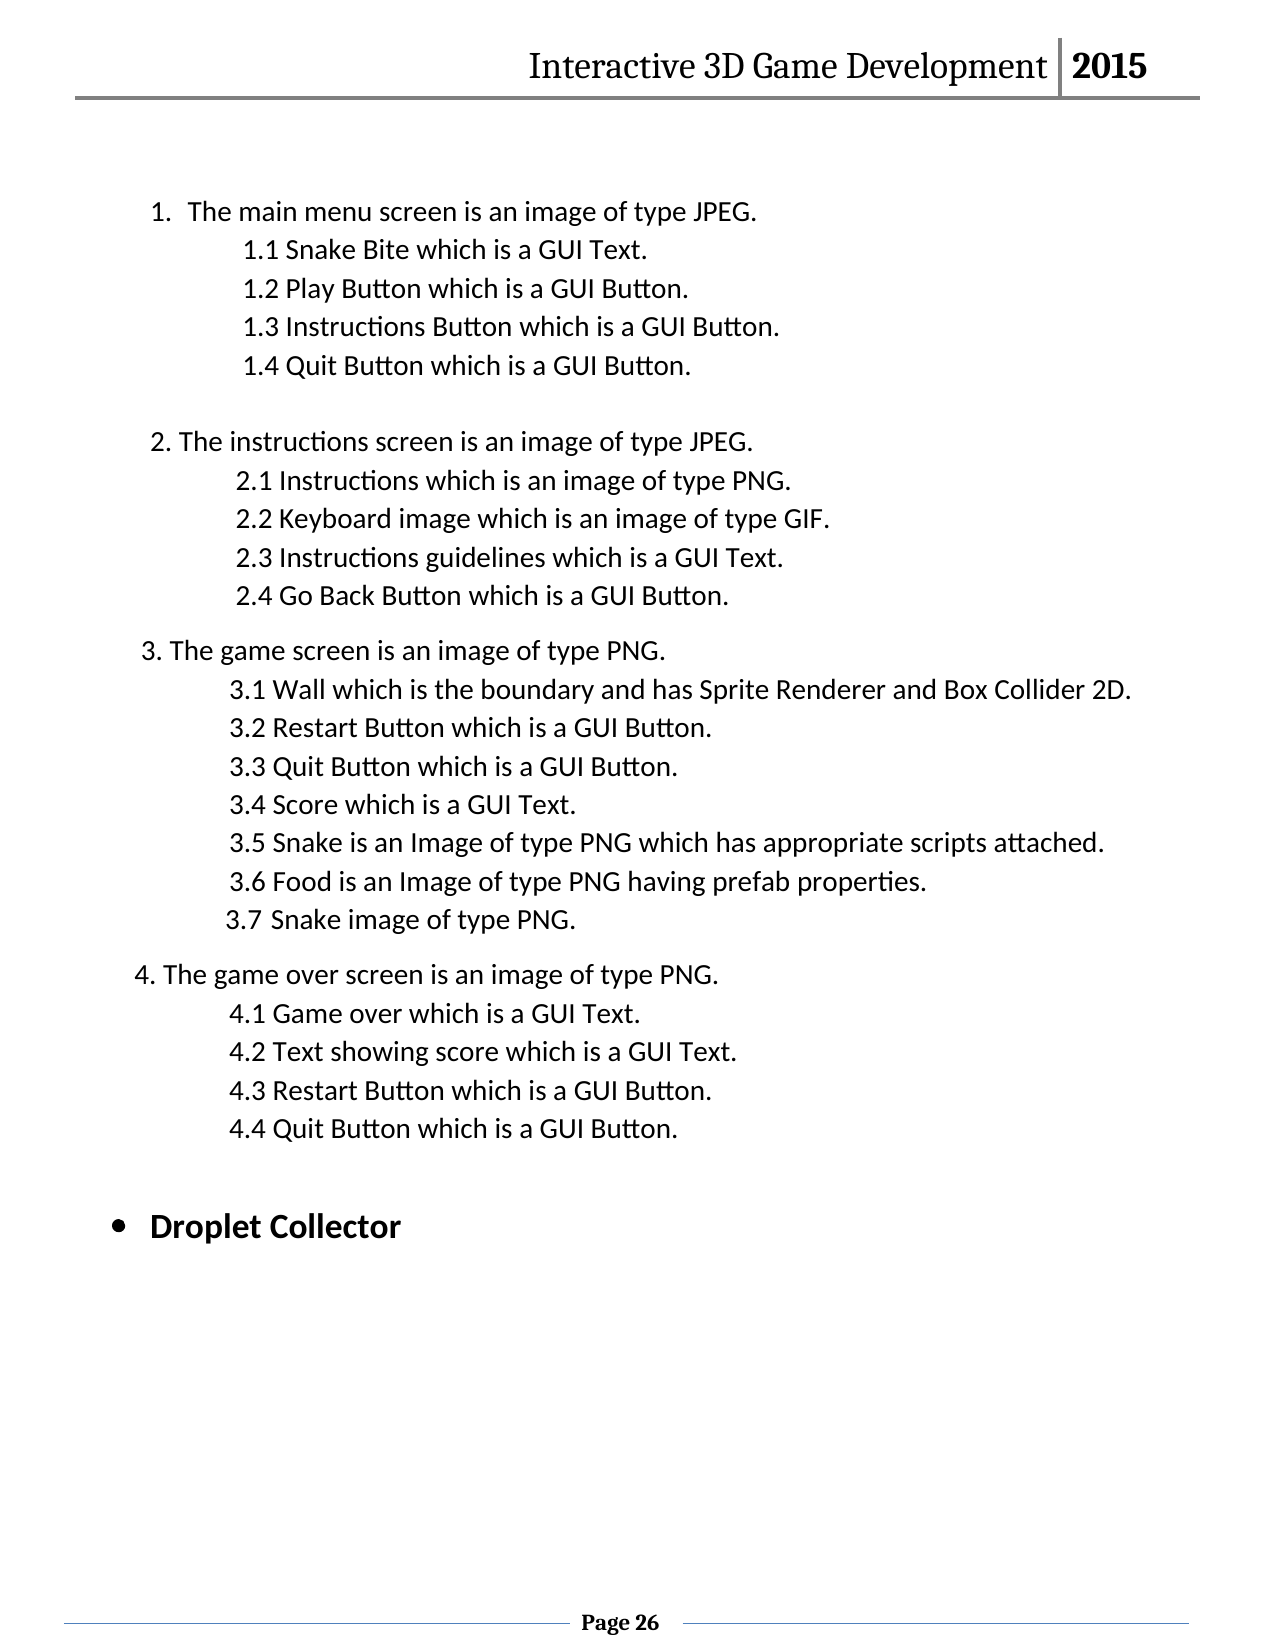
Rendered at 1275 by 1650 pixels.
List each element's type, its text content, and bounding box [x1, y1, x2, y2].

list 2. The instructions screen is an image of type JPEG. [150, 423, 1200, 459]
text 4. The game over screen is an image of type PNG. [75, 956, 1200, 992]
list 2.2 Keyboard image which is an image of type GIF. [150, 500, 1200, 536]
list 3.4 Score which is a GUI Text. [150, 786, 1200, 822]
list 3.6 Food is an Image of type PNG having prefab properties. [150, 863, 1200, 898]
list 3.3 Quit Button which is a GUI Button. [150, 748, 1200, 783]
list Snake image of type PNG. [225, 901, 1200, 937]
list 3.5 Snake is an Image of type PNG which has appropriate scripts attached. [150, 824, 1200, 860]
list 1.1 Snake Bite which is a GUI Text. [150, 231, 1200, 267]
list The main menu screen is an image of type JPEG. [150, 193, 1200, 228]
list 1.2 Play Button which is a GUI Button. [150, 270, 1200, 305]
list 1.3 Instructions Button which is a GUI Button. [150, 308, 1200, 344]
list 4.2 Text showing score which is a GUI Text. [150, 1033, 1200, 1069]
list 4.3 Restart Button which is a GUI Button. [150, 1072, 1200, 1107]
list 4.4 Quit Button which is a GUI Button. [150, 1110, 1200, 1146]
list Droplet Collector [112, 1204, 1200, 1247]
text 2.4 Go Back Button which is a GUI Button. [150, 577, 1200, 613]
list 3.2 Restart Button which is a GUI Button. [150, 709, 1200, 745]
text 3. The game screen is an image of type PNG. [75, 632, 1200, 668]
list 2.1 Instructions which is an image of type PNG. [150, 462, 1200, 497]
list 3.1 Wall which is the boundary and has Sprite Renderer and Box Collider 2D. [150, 671, 1200, 706]
list 1.4 Quit Button which is a GUI Button. [150, 347, 1200, 382]
text 2.3 Instructions guidelines which is a GUI Text. [150, 539, 1200, 574]
list 4.1 Game over which is a GUI Text. [150, 995, 1200, 1031]
